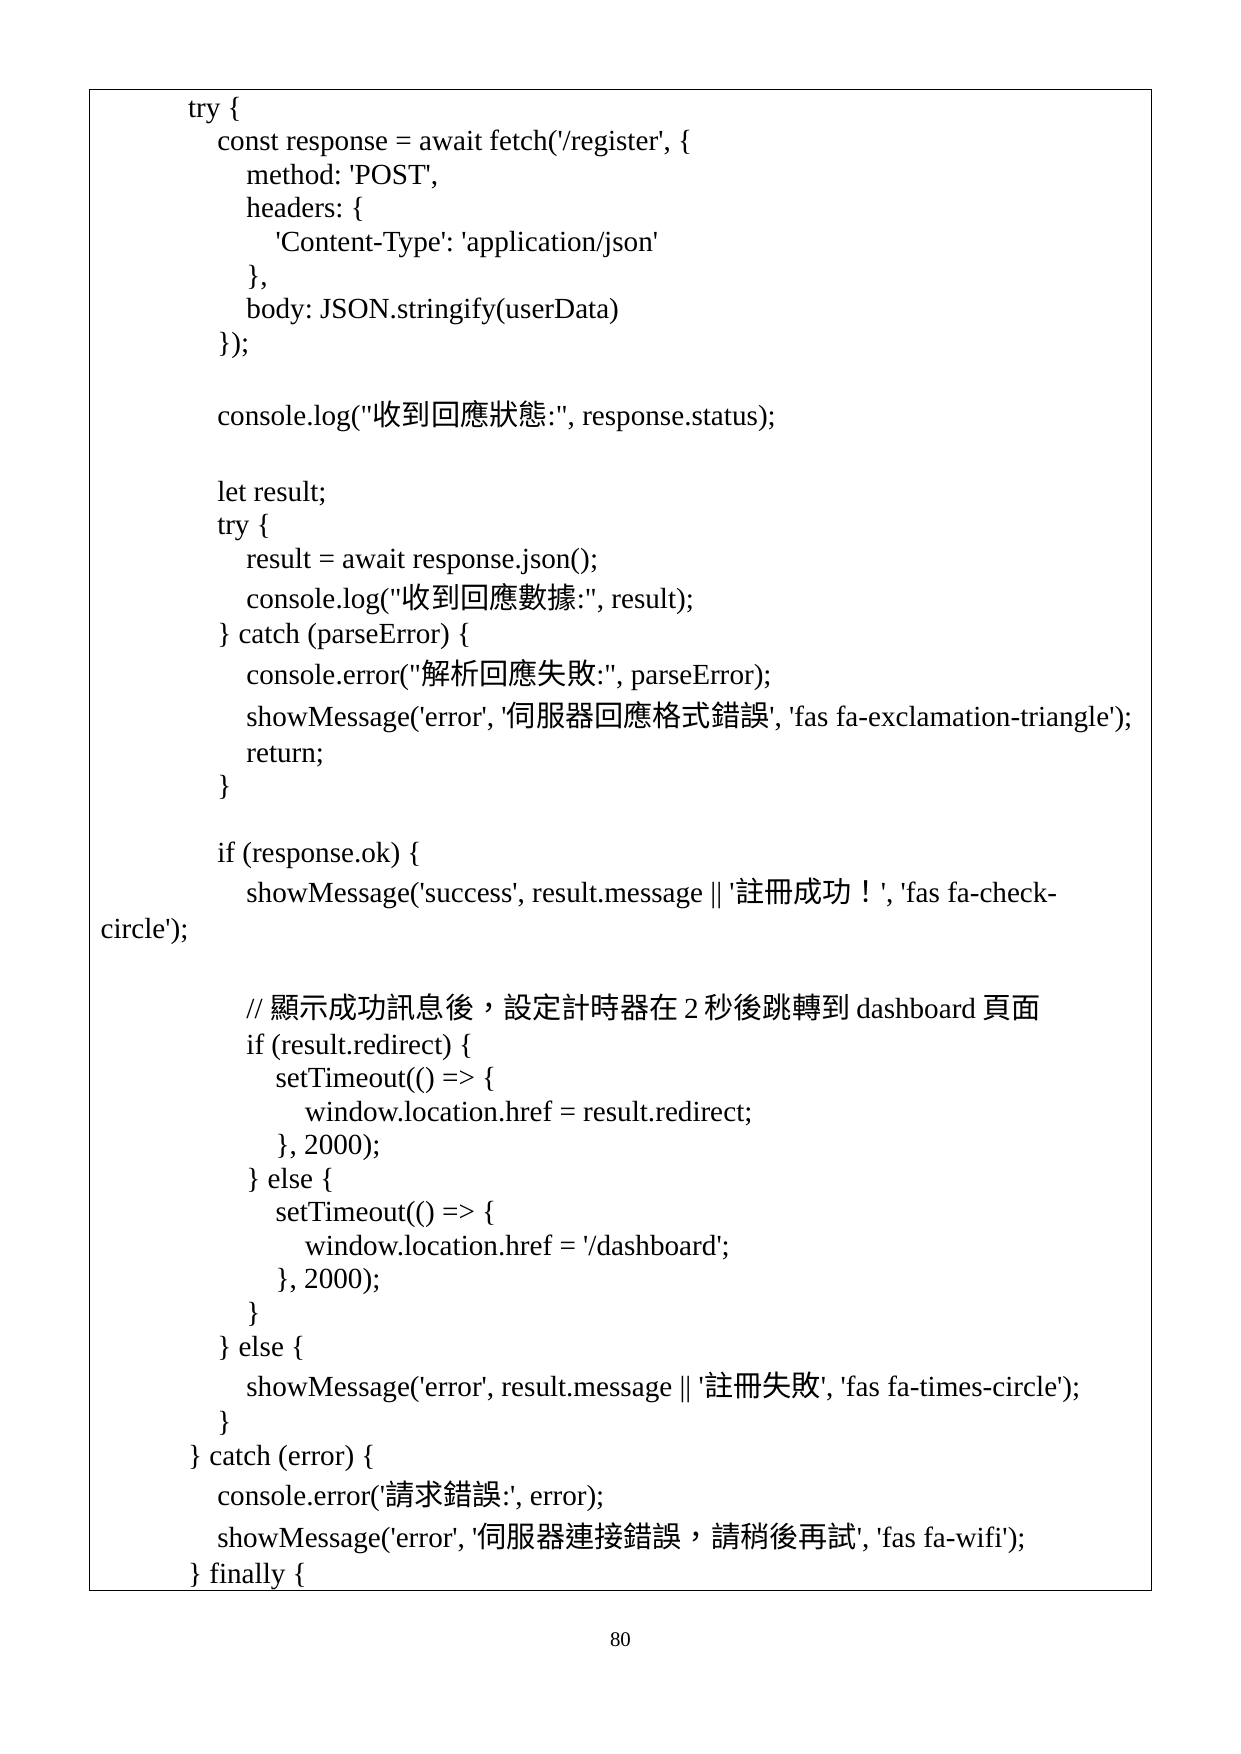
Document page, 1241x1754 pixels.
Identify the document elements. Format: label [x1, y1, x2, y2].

table_cell [90, 90, 1151, 1590]
